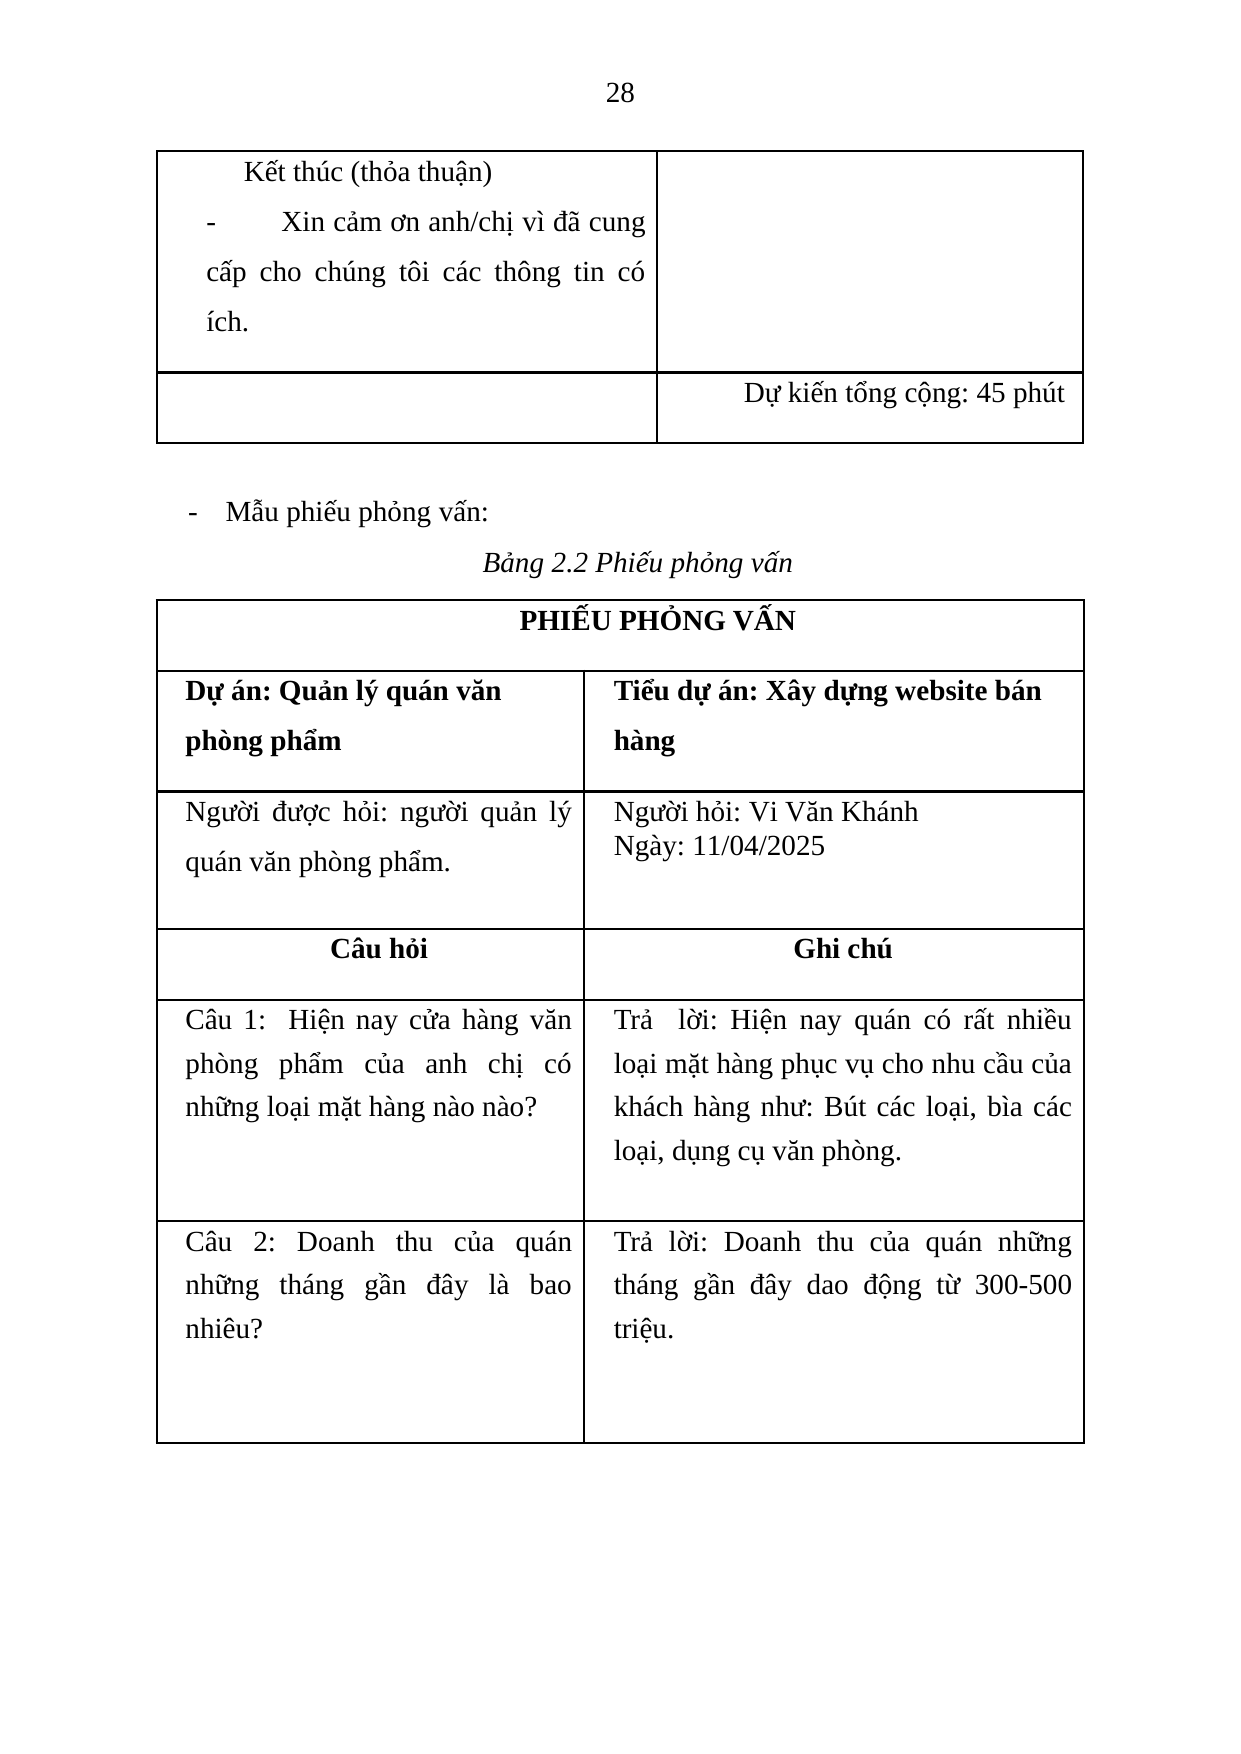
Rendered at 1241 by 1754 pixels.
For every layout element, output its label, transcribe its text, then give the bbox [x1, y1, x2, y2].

table_cell Ghi chú [585, 930, 1083, 998]
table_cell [658, 152, 1082, 371]
table_cell Người hỏi: Vi Văn Khánh Ngày: 11/04/2025 [585, 793, 1083, 928]
text Bảng 2.2 Phiếu phỏng vấn [150, 545, 1090, 578]
table_header PHIẾU PHỎNG VẤN [158, 601, 1083, 669]
table_cell Người được hỏi: người quản lý quán văn phòng phẩm. [158, 793, 583, 928]
list Mẫu phiếu phỏng vấn: [188, 494, 1090, 528]
table_cell Trả lời: Doanh thu của quán những tháng gần đây dao động từ 300-500 triệu. [585, 1222, 1083, 1442]
table_cell Dự kiến tổng cộng: 45 phút [658, 374, 1082, 442]
table_cell Câu 1: Hiện nay cửa hàng văn phòng phẩm của anh chị có những loại mặt hàng nào nào? [158, 1001, 583, 1220]
table_cell [158, 374, 656, 442]
table_cell Câu 2: Doanh thu của quán những tháng gần đây là bao nhiêu? [158, 1222, 583, 1442]
table_cell Tiểu dự án: Xây dựng website bán hàng [585, 672, 1083, 790]
table_cell Dự án: Quản lý quán văn phòng phẩm [158, 672, 583, 790]
table_cell Câu hỏi [158, 930, 583, 998]
table_cell Trả lời: Hiện nay quán có rất nhiều loại mặt hàng phục vụ cho nhu cầu của khách hàng như: Bút các loại, bìa các loại, dụng cụ văn phòng. [585, 1001, 1083, 1220]
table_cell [158, 152, 656, 371]
